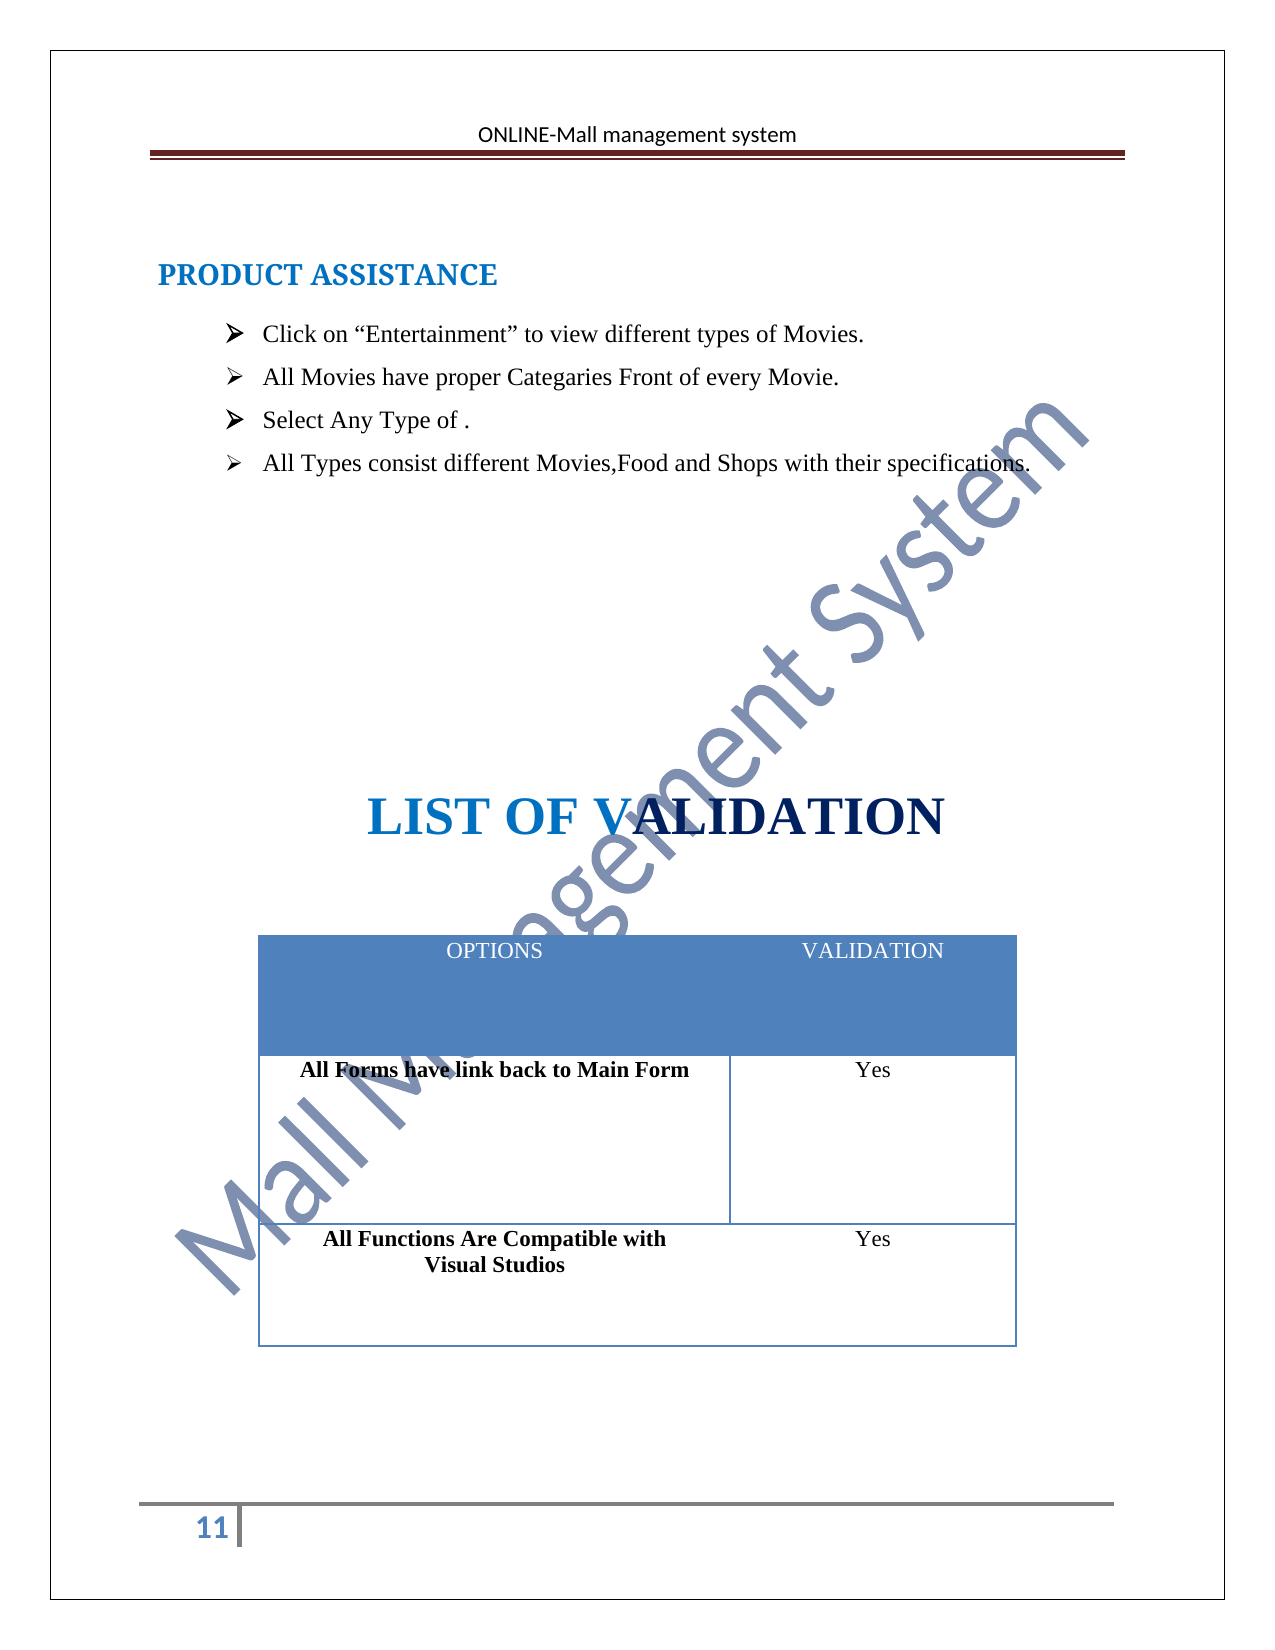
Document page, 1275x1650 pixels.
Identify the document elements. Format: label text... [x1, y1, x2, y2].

table_header OPTIONS [260, 937, 730, 1054]
table_cell All Forms have link back to Main Form [260, 1056, 729, 1223]
table_header VALIDATION [730, 937, 1015, 1054]
text PRODUCT ASSISTANCE [150, 254, 1125, 294]
table_cell All Functions Are Compatible with Visual Studios [260, 1225, 730, 1345]
list All Movies have proper Categaries Front of every Movie. [225, 362, 1125, 391]
table_cell Yes [730, 1225, 1015, 1345]
text LIST OF VALIDATION [150, 783, 1125, 846]
list Select Any Type of . [225, 405, 1125, 434]
list All Types consist different Movies,Food and Shops with their specifications. [225, 448, 1125, 477]
table_cell Yes [731, 1056, 1015, 1223]
list Click on “Entertainment” to view different types of Movies. [225, 319, 1125, 347]
